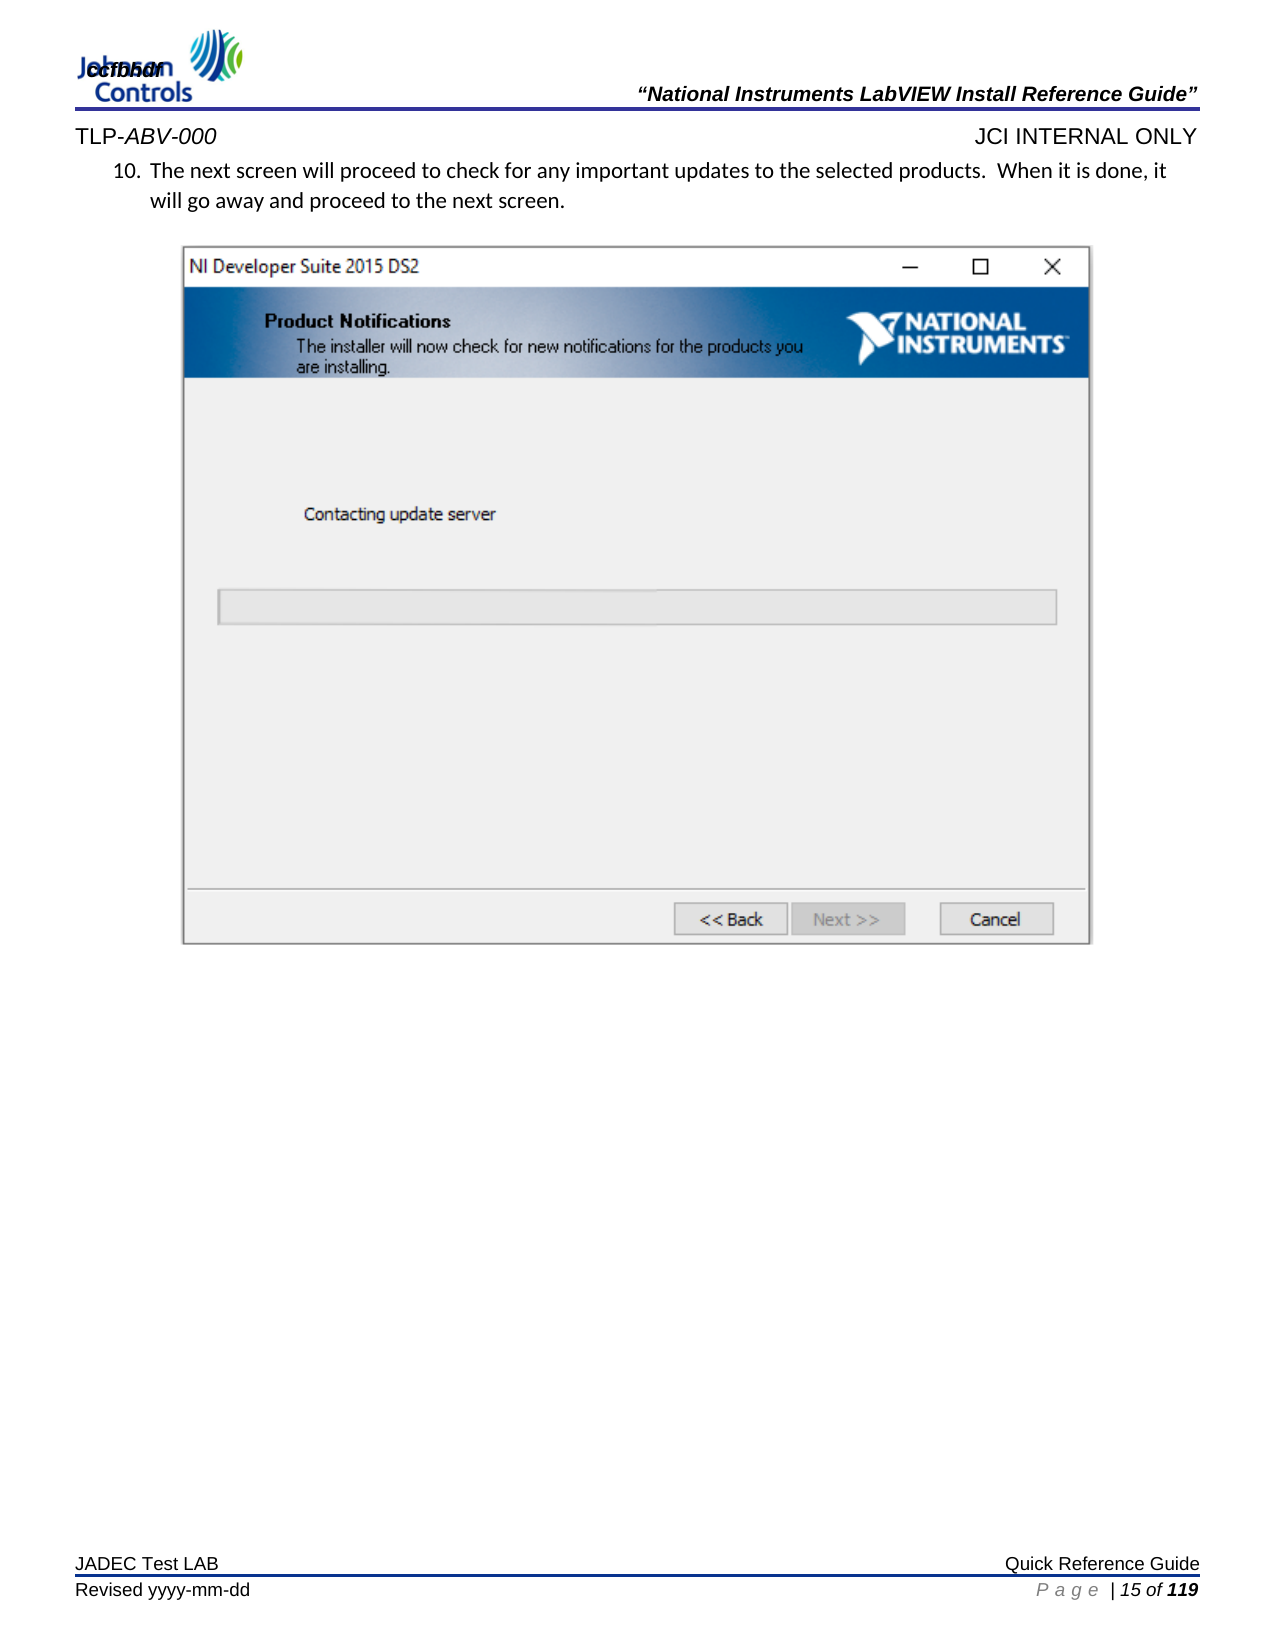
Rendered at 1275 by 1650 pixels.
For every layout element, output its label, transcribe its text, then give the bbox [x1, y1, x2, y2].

list The next screen will proceed to check for any important updates to the selected products. When it is done, it will go away and proceed to the next screen. [112, 156, 1200, 214]
picture [180, 245, 1095, 948]
picture [76, 26, 246, 105]
